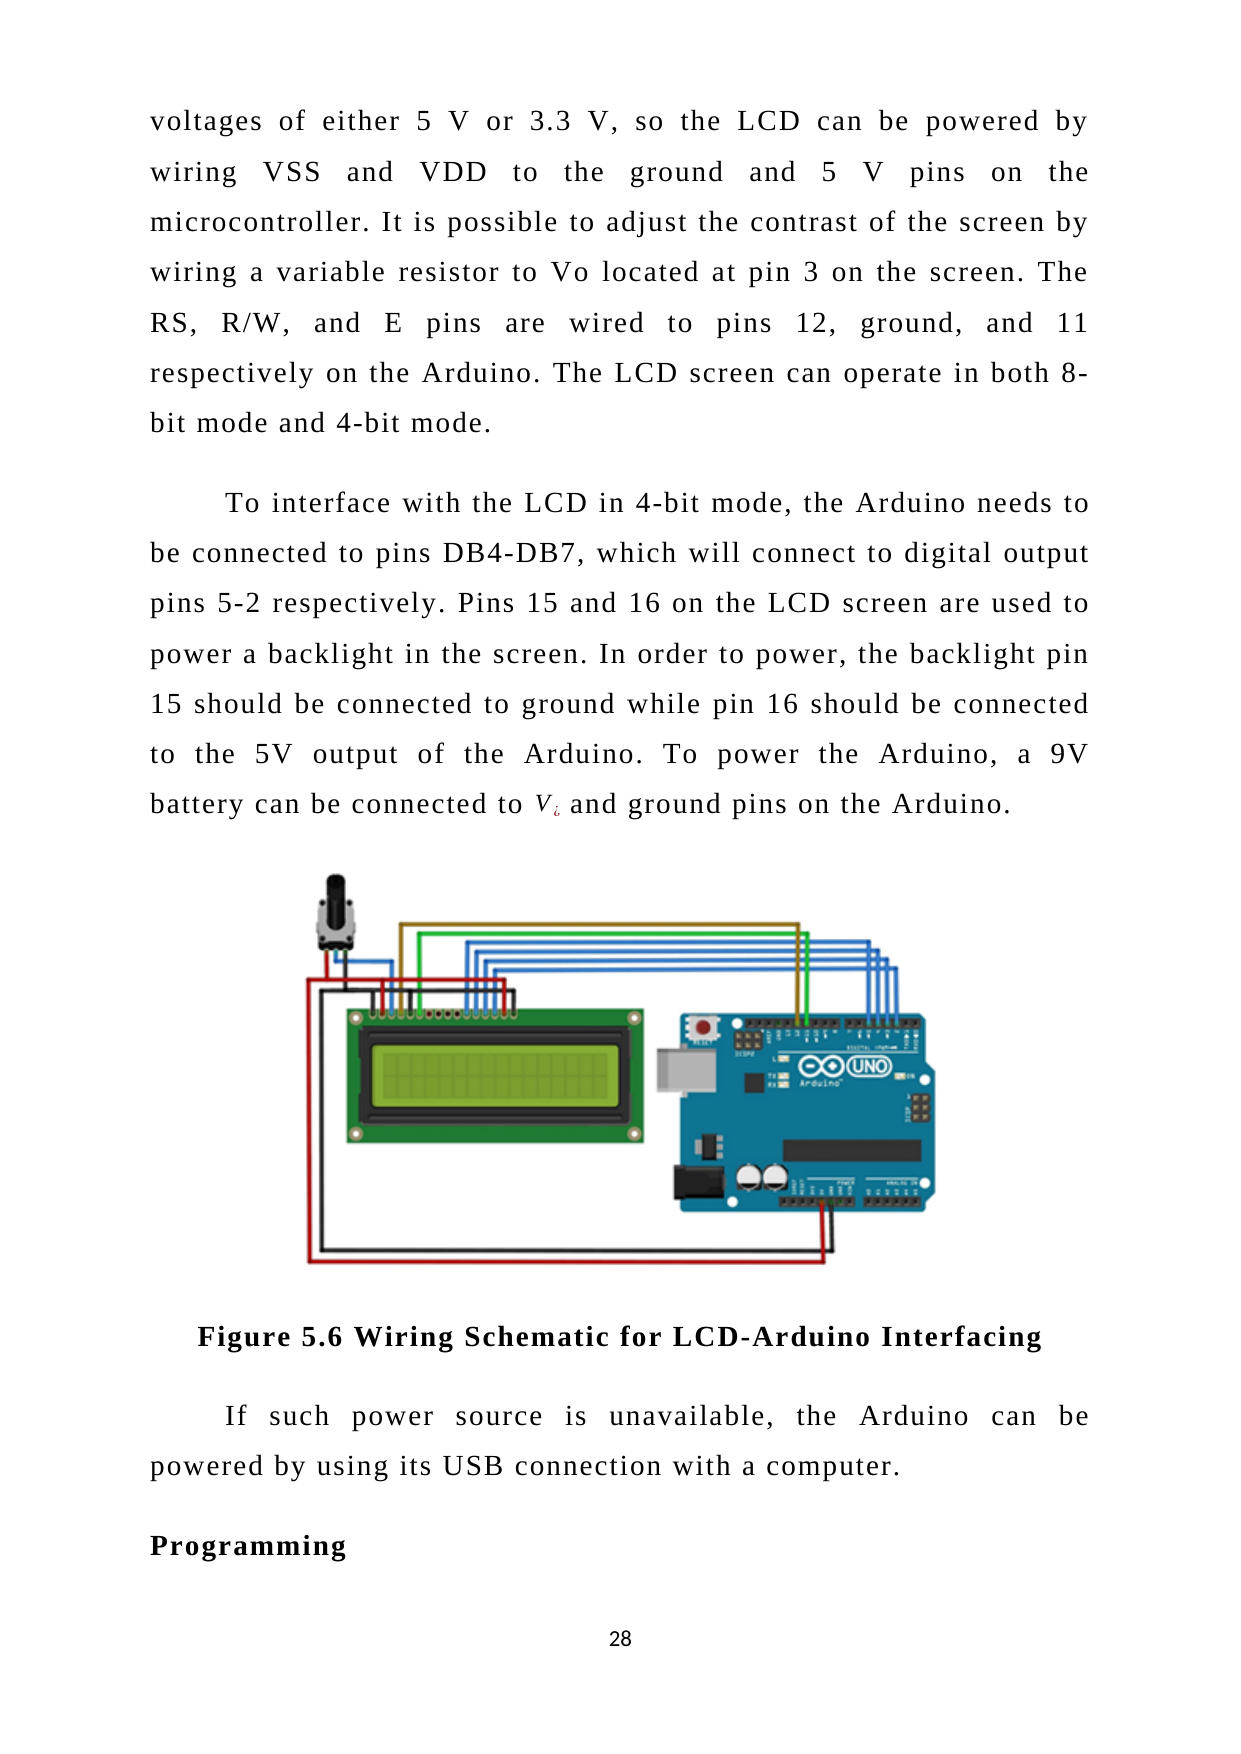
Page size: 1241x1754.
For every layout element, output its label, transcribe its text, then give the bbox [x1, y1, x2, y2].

picture [299, 866, 942, 1276]
text If such power source is unavailable, the Arduino can be powered by using its USB connection with a computer. [150, 1398, 1090, 1482]
text Programming [150, 1528, 1090, 1561]
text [150, 103, 1090, 439]
text Figure 5.6 Wiring Schematic for LCD-Arduino Interfacing [150, 1319, 1090, 1352]
text To interface with the LCD in 4-bit mode, the Arduino needs to be connected to pins DB4-DB7, which will connect to digital output pins 5-2 respectively. Pins 15 and 16 on the LCD screen are used to power a backlight in the screen. In order to power, the backlight pin 15 should be connected to ground while pin 16 should be connected to the 5V output of the Arduino. To power the Arduino, a 9V battery can be connected to and ground pins on the Arduino. [150, 485, 1090, 820]
